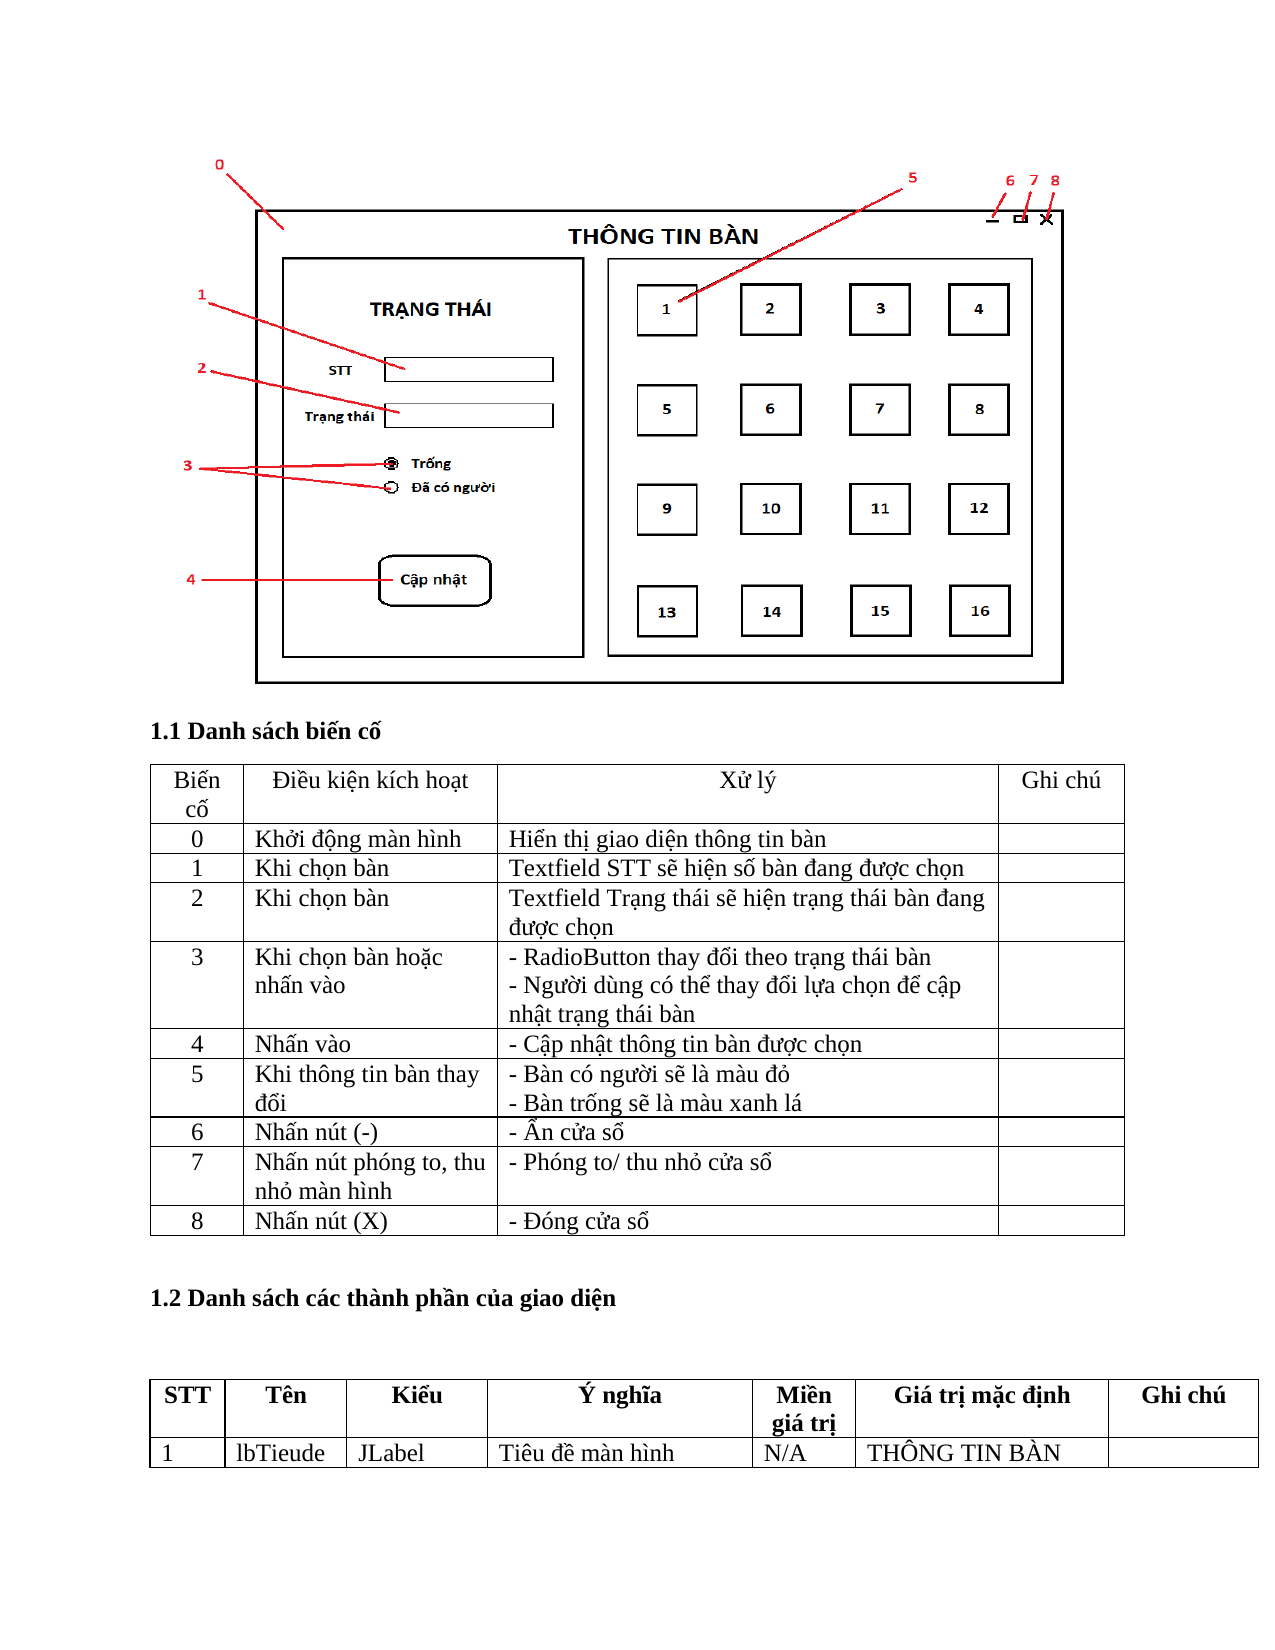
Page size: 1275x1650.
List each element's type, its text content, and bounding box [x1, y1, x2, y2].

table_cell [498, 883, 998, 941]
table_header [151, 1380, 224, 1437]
picture [171, 150, 1104, 698]
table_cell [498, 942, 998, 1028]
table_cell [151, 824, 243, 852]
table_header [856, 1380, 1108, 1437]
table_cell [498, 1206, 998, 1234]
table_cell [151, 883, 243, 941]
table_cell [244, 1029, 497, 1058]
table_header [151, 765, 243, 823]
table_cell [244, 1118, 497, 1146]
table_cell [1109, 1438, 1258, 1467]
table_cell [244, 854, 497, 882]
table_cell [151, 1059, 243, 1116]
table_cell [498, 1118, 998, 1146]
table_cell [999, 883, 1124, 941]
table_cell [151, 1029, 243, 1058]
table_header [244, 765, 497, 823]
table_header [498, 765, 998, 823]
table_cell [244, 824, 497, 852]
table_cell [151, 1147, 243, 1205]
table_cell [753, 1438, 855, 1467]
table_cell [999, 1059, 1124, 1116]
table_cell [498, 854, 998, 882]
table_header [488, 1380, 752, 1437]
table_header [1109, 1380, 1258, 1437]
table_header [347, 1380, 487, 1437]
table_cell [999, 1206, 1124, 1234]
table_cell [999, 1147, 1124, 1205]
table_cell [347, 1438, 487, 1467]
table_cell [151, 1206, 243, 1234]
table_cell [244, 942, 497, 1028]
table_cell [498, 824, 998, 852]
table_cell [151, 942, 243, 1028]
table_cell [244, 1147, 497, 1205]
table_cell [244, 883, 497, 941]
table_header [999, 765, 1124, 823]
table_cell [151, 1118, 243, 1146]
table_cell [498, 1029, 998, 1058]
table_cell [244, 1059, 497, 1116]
text 1.2 Danh sách các thành phần của giao diện [150, 1283, 1247, 1312]
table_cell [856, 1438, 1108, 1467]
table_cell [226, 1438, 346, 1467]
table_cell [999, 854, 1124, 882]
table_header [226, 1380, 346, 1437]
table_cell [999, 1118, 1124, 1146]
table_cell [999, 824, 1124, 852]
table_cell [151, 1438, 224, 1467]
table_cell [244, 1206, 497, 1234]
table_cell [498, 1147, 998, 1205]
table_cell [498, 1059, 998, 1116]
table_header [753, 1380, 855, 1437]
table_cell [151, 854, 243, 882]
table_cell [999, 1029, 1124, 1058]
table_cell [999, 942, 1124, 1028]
text 1.1 Danh sách biến cố [150, 716, 1125, 745]
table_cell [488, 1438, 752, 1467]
